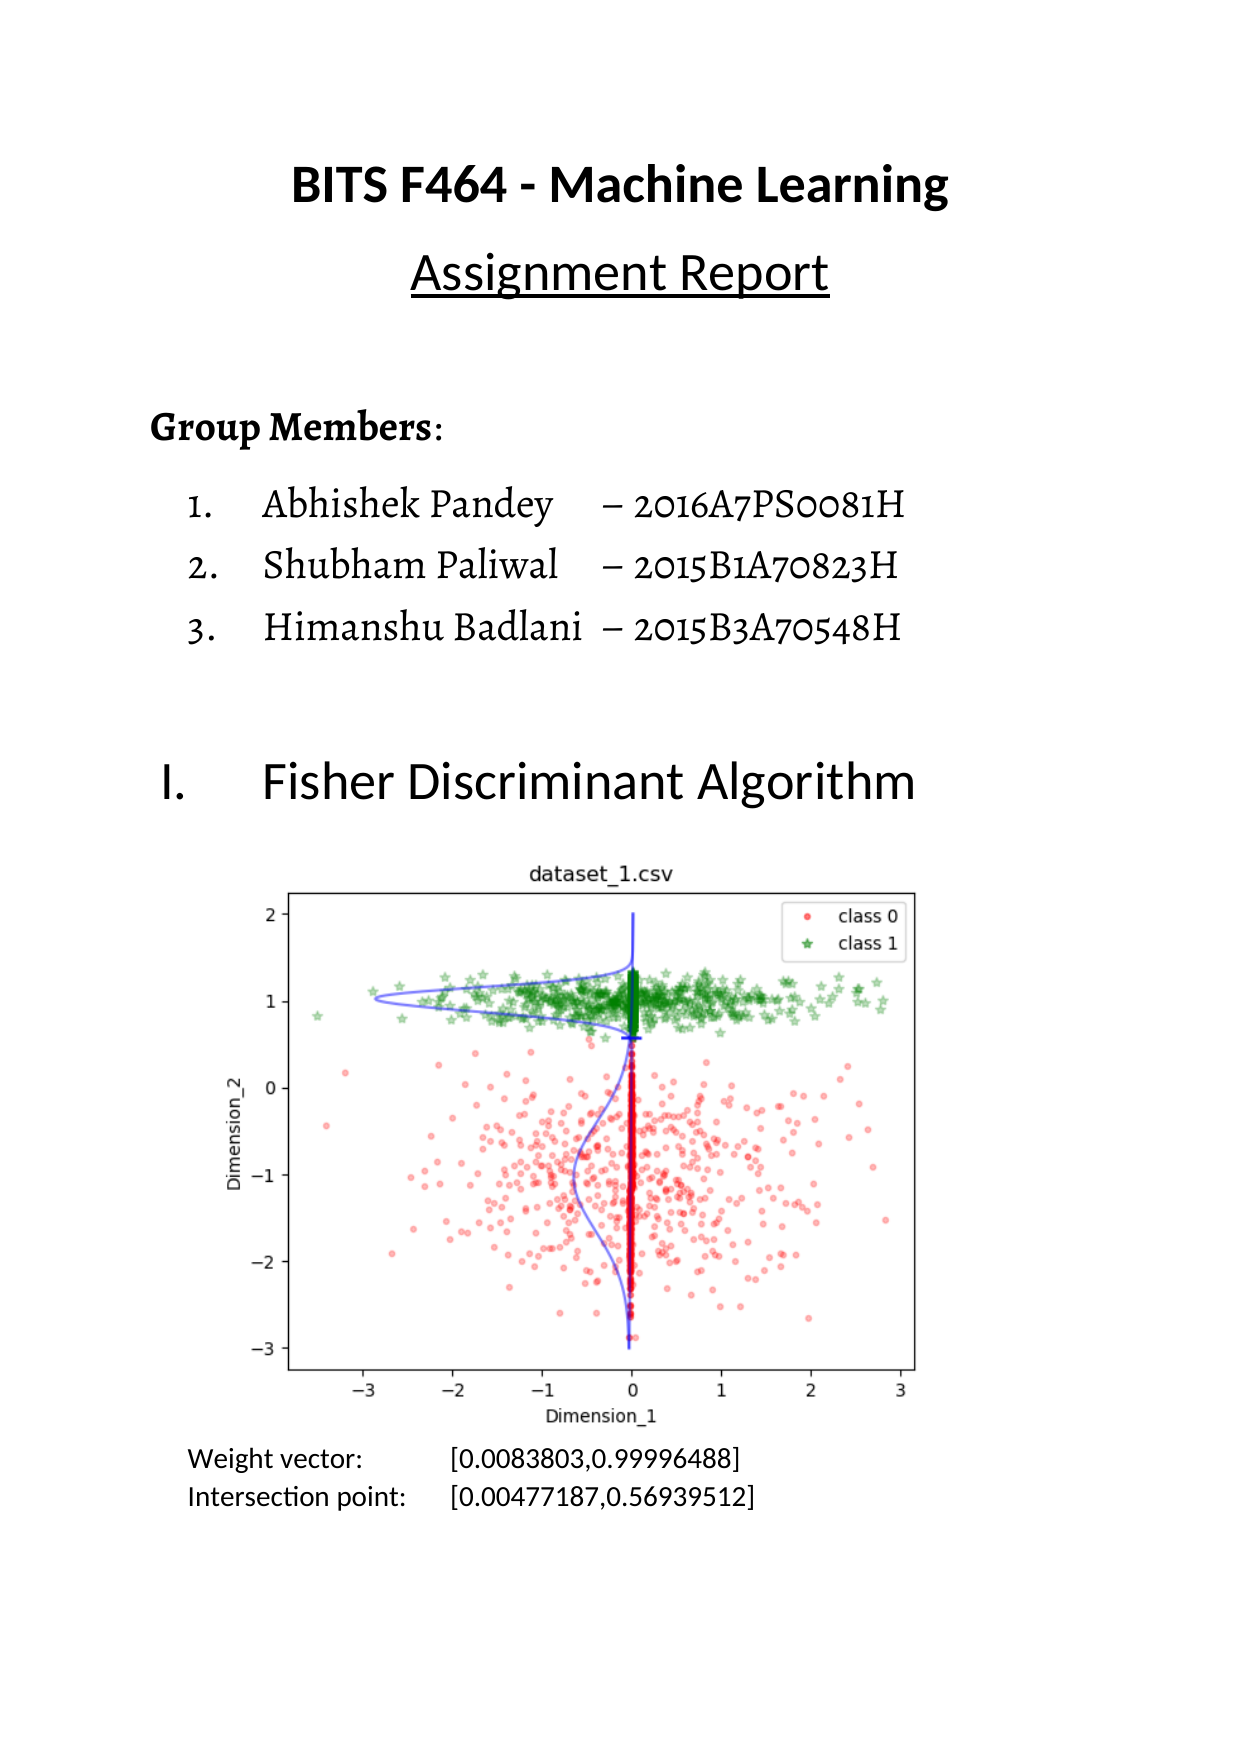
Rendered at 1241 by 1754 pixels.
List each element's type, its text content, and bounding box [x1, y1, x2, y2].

list Abhishek Pandey – 2016A7PS0081H [187, 475, 1090, 532]
list Shubham Paliwal – 2015B1A70823H [187, 537, 1090, 593]
text Intersection point: [0.00477187,0.56939512] [187, 1478, 1090, 1514]
list Himanshu Badlani – 2015B3A70548H [187, 598, 1090, 654]
list Fisher Discriminant Algorithm [187, 747, 1090, 813]
text BITS F464 - Machine Learning [150, 150, 1090, 216]
picture [187, 818, 995, 1438]
text Assignment Report [150, 238, 1090, 304]
text Group Members: [150, 398, 1090, 454]
text Weight vector: [0.0083803,0.99996488] [187, 1440, 1090, 1476]
